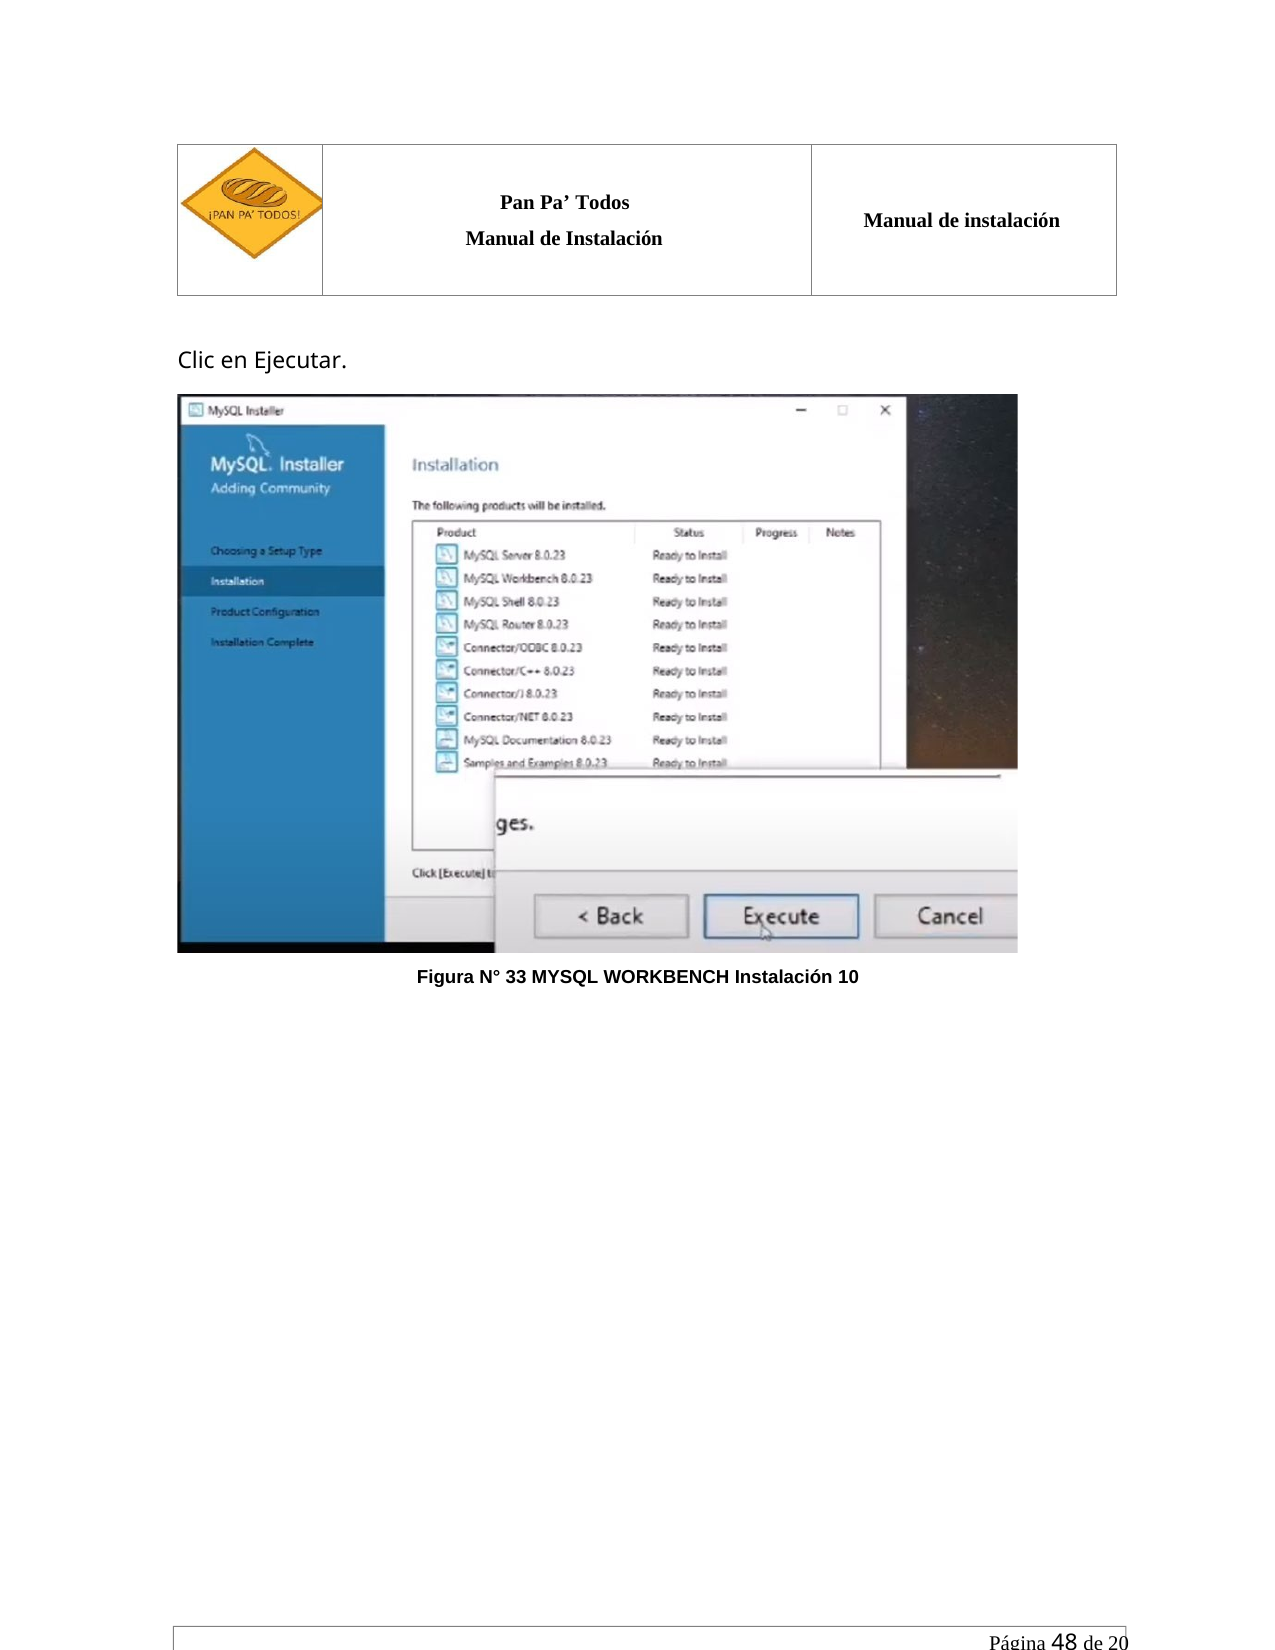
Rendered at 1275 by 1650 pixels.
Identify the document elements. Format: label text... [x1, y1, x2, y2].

picture [180, 147, 322, 262]
text Clic en Ejecutar. [177, 344, 1129, 375]
picture [177, 394, 1018, 953]
